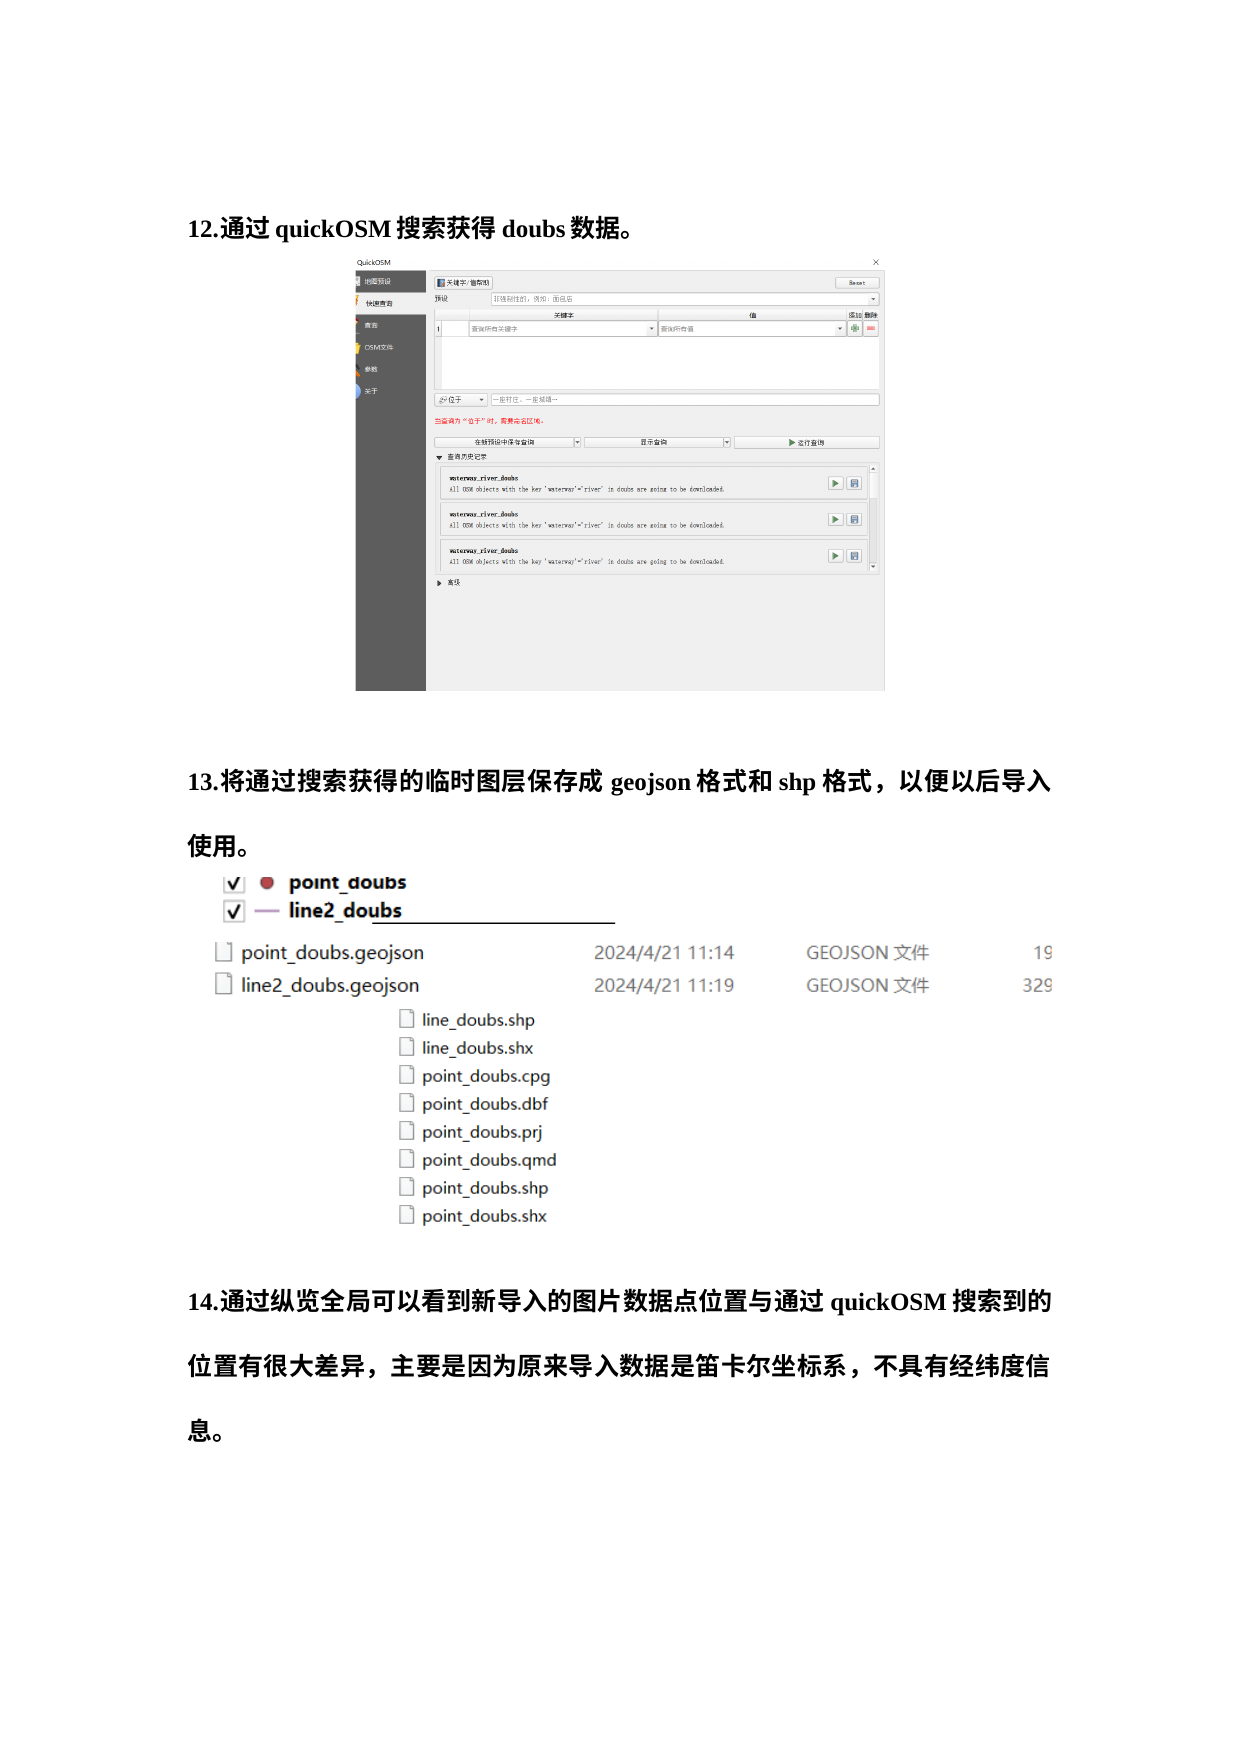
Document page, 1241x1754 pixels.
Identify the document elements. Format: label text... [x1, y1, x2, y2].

picture [187, 942, 1053, 998]
list 通过quickOSM搜索获得doubs数据。 [187, 194, 1053, 259]
list 将通过搜索获得的临时图层保存成geojson格式和shp格式，以便以后导入使用。 [187, 747, 1053, 877]
picture [389, 1007, 851, 1231]
picture [187, 877, 629, 924]
list 通过纵览全局可以看到新导入的图片数据点位置与通过quickOSM搜索到的位置有很大差异，主要是因为原来导入数据是笛卡尔坐标系，不具有经纬度信息。 [187, 1267, 1053, 1462]
picture [355, 259, 885, 691]
